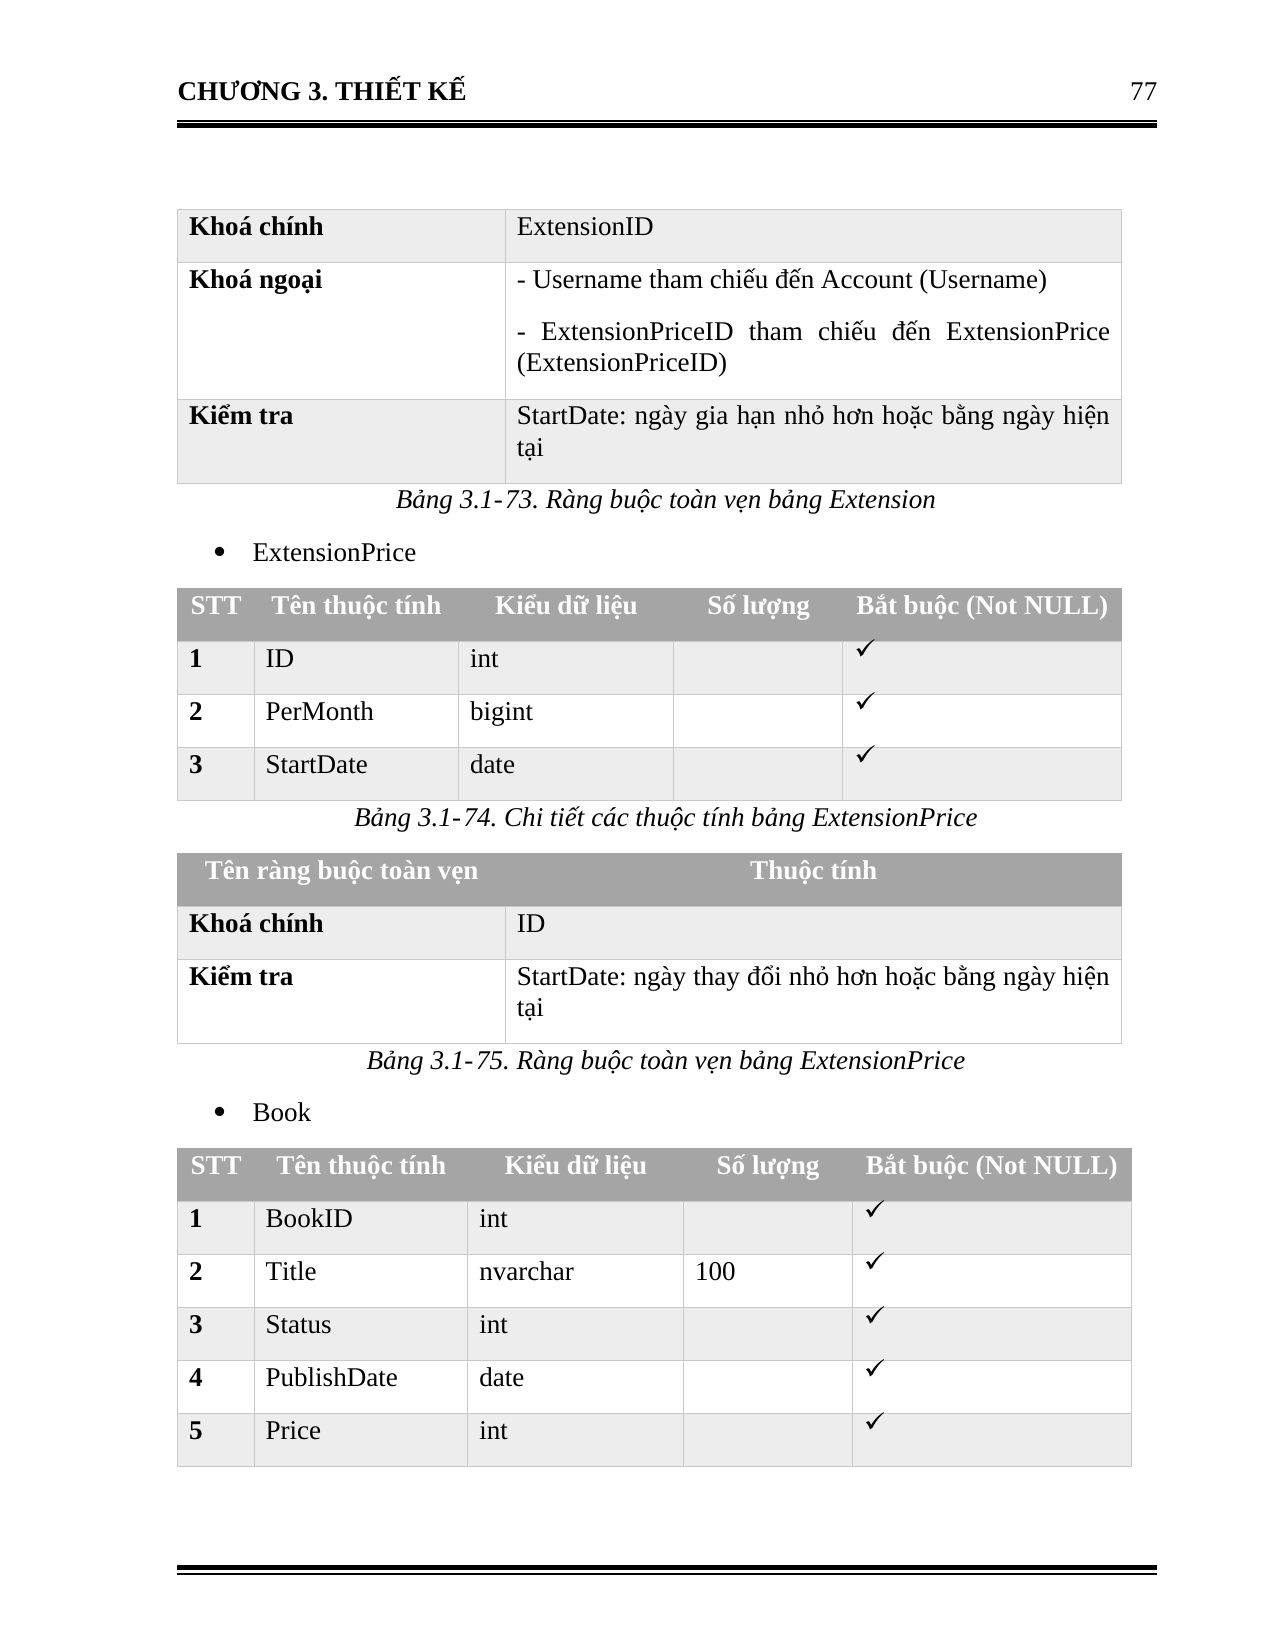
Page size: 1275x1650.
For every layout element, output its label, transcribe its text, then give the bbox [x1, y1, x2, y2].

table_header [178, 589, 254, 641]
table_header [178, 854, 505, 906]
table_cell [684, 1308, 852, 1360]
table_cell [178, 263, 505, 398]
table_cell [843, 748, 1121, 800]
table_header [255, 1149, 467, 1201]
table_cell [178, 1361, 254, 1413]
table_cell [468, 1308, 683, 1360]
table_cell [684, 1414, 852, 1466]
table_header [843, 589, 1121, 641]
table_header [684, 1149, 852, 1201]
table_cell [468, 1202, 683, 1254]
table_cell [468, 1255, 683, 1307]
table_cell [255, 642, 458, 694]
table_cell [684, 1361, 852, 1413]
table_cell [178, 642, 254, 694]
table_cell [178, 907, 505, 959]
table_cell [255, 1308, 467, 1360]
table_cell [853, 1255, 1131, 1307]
list ExtensionPrice [215, 536, 1157, 567]
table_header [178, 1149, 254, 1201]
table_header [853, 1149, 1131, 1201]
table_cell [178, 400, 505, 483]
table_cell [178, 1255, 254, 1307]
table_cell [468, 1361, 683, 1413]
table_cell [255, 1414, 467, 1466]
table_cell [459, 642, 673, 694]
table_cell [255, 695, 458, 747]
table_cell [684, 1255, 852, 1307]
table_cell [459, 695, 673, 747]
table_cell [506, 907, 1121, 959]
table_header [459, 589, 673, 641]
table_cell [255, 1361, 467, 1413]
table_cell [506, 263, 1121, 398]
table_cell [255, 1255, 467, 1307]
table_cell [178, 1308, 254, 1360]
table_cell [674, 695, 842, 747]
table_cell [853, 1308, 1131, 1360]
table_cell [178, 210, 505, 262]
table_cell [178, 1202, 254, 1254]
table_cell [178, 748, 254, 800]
text Bảng 3.1-31. Ràng buộc toàn vẹn bảng Extension [177, 484, 1157, 515]
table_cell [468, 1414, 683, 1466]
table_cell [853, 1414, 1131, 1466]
list Book [215, 1096, 1157, 1127]
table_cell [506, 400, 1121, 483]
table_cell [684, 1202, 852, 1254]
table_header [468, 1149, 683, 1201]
text Bảng 3.1-33. Ràng buộc toàn vẹn bảng ExtensionPrice [177, 1044, 1157, 1075]
text Bảng 3.1-32. Chi tiết các thuộc tính bảng ExtensionPrice [177, 801, 1157, 832]
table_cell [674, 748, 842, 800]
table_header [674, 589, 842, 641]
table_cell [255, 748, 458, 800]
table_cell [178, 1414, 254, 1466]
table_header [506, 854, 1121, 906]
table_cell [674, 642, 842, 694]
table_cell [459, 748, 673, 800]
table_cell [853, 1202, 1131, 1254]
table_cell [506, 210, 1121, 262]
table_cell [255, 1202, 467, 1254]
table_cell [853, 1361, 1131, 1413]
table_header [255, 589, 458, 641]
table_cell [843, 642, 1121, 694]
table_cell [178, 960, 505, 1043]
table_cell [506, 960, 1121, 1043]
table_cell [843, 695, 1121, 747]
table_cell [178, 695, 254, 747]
